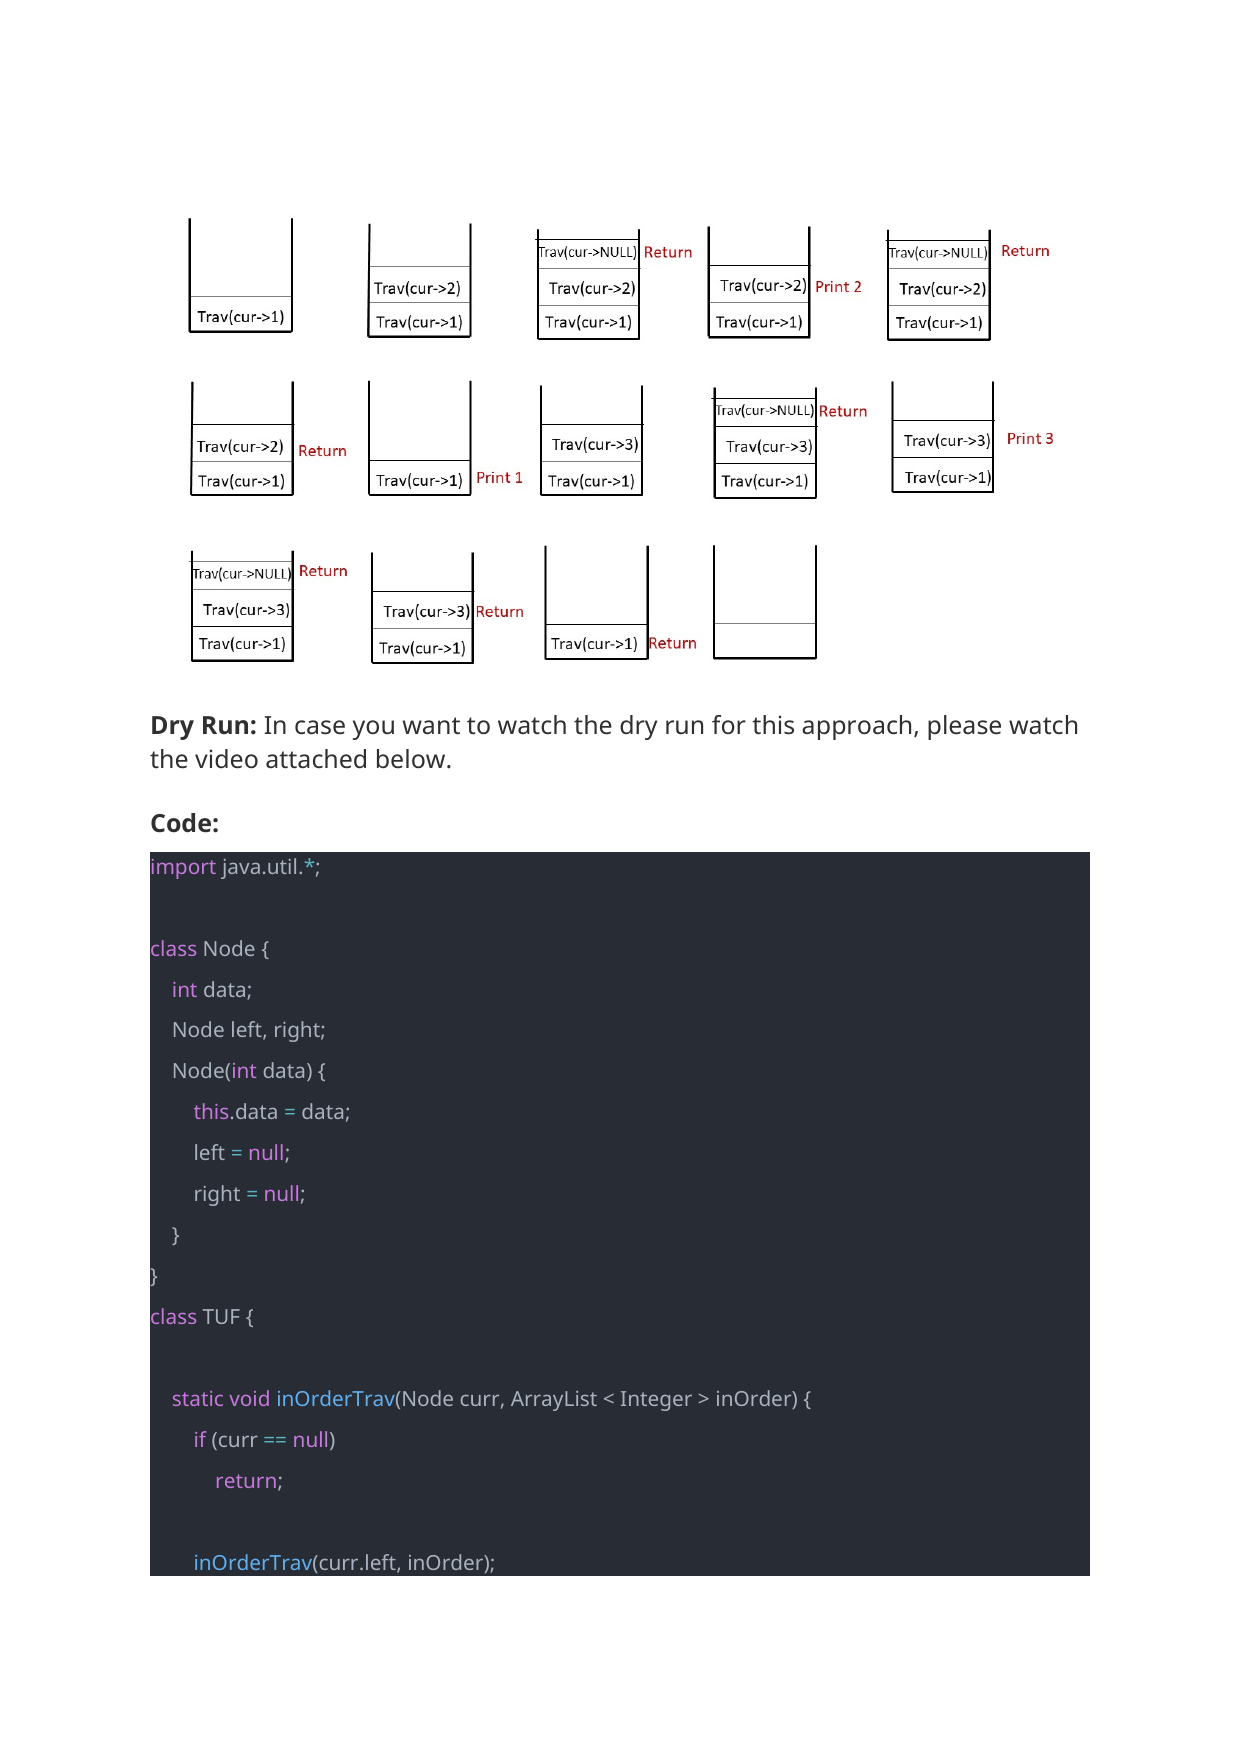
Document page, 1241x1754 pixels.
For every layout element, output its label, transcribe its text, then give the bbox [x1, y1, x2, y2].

text if (curr == null) [150, 1425, 1090, 1453]
text left = null; [150, 1138, 1090, 1167]
text return; [150, 1466, 1090, 1494]
text int data; [150, 975, 1090, 1003]
text } [150, 1220, 1090, 1249]
text static void inOrderTrav(Node curr, ArrayList < Integer > inOrder) { [150, 1384, 1090, 1412]
text } [150, 1261, 1090, 1290]
text Node left, right; [150, 1016, 1090, 1044]
text inOrderTrav(curr.left, inOrder); [150, 1548, 1090, 1576]
text Dry Run: In case you want to watch the dry run for this approach, please watch the video attached below. [150, 708, 1090, 776]
text class TUF { [150, 1302, 1090, 1331]
text Code: [150, 805, 1090, 839]
text this.data = data; [150, 1097, 1090, 1126]
text import java.util.*; [150, 852, 1090, 880]
text Node(int data) { [150, 1057, 1090, 1085]
text class Node { [150, 934, 1090, 962]
picture [150, 150, 1091, 679]
text right = null; [150, 1179, 1090, 1208]
